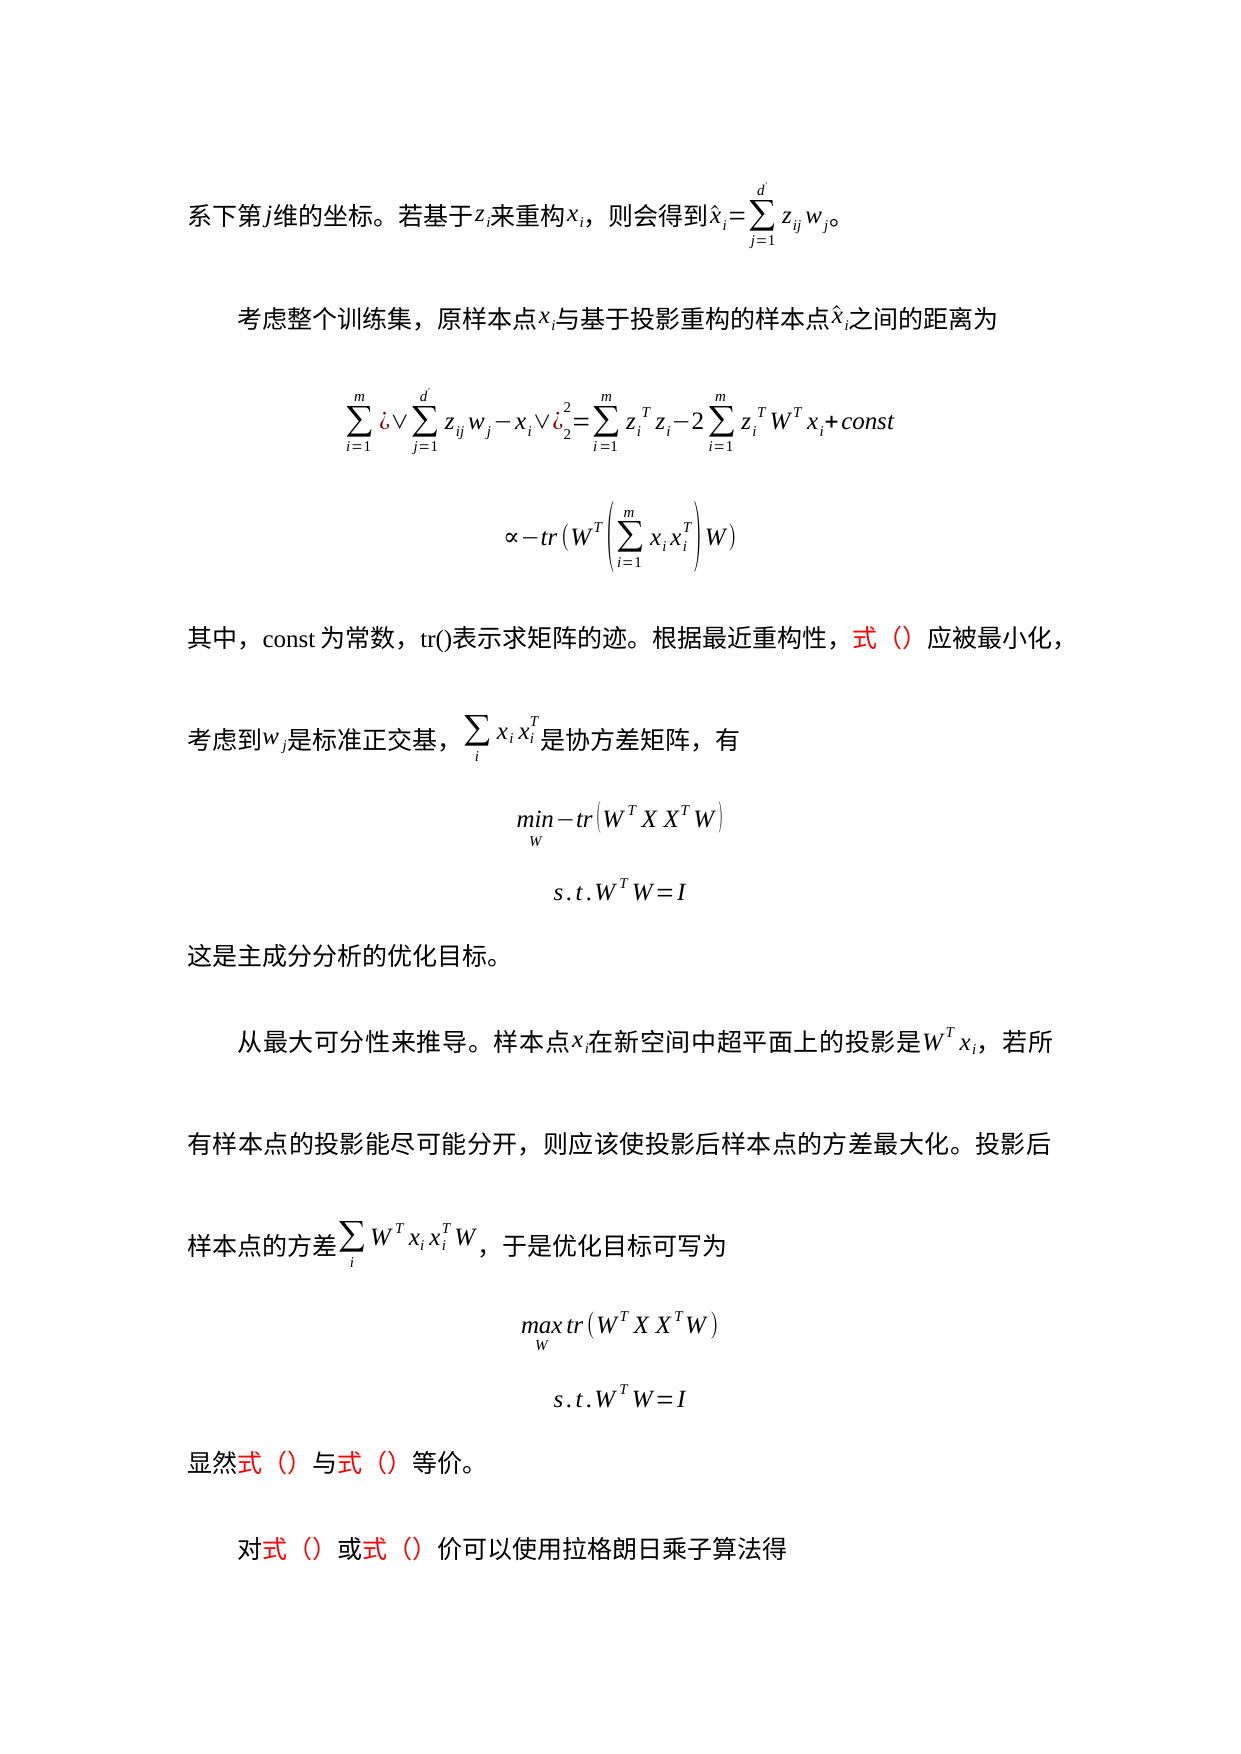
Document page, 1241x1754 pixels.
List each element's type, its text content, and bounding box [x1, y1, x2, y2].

text 考虑整个训练集，原样本点与基于投影重构的样本点之间的距离为 [187, 284, 1053, 352]
text 对式（）或式（）价可以使用拉格朗日乘子算法得 [187, 1513, 1053, 1581]
text 这是主成分分析的优化目标。 [187, 921, 1053, 989]
text 显然式（）与式（）等价。 [187, 1427, 1053, 1495]
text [187, 164, 1053, 266]
text 从最大可分性来推导。样本点在新空间中超平面上的投影是，若所有样本点的投影能尽可能分开，则应该使投影后样本点的方差最大化。投影后样本点的方差，于是优化目标可写为 [187, 1007, 1053, 1279]
text 其中，const为常数，tr()表示求矩阵的迹。根据最近重构性，式（）应被最小化，考虑到是标准正交基，是协方差矩阵，有 [187, 602, 1053, 772]
